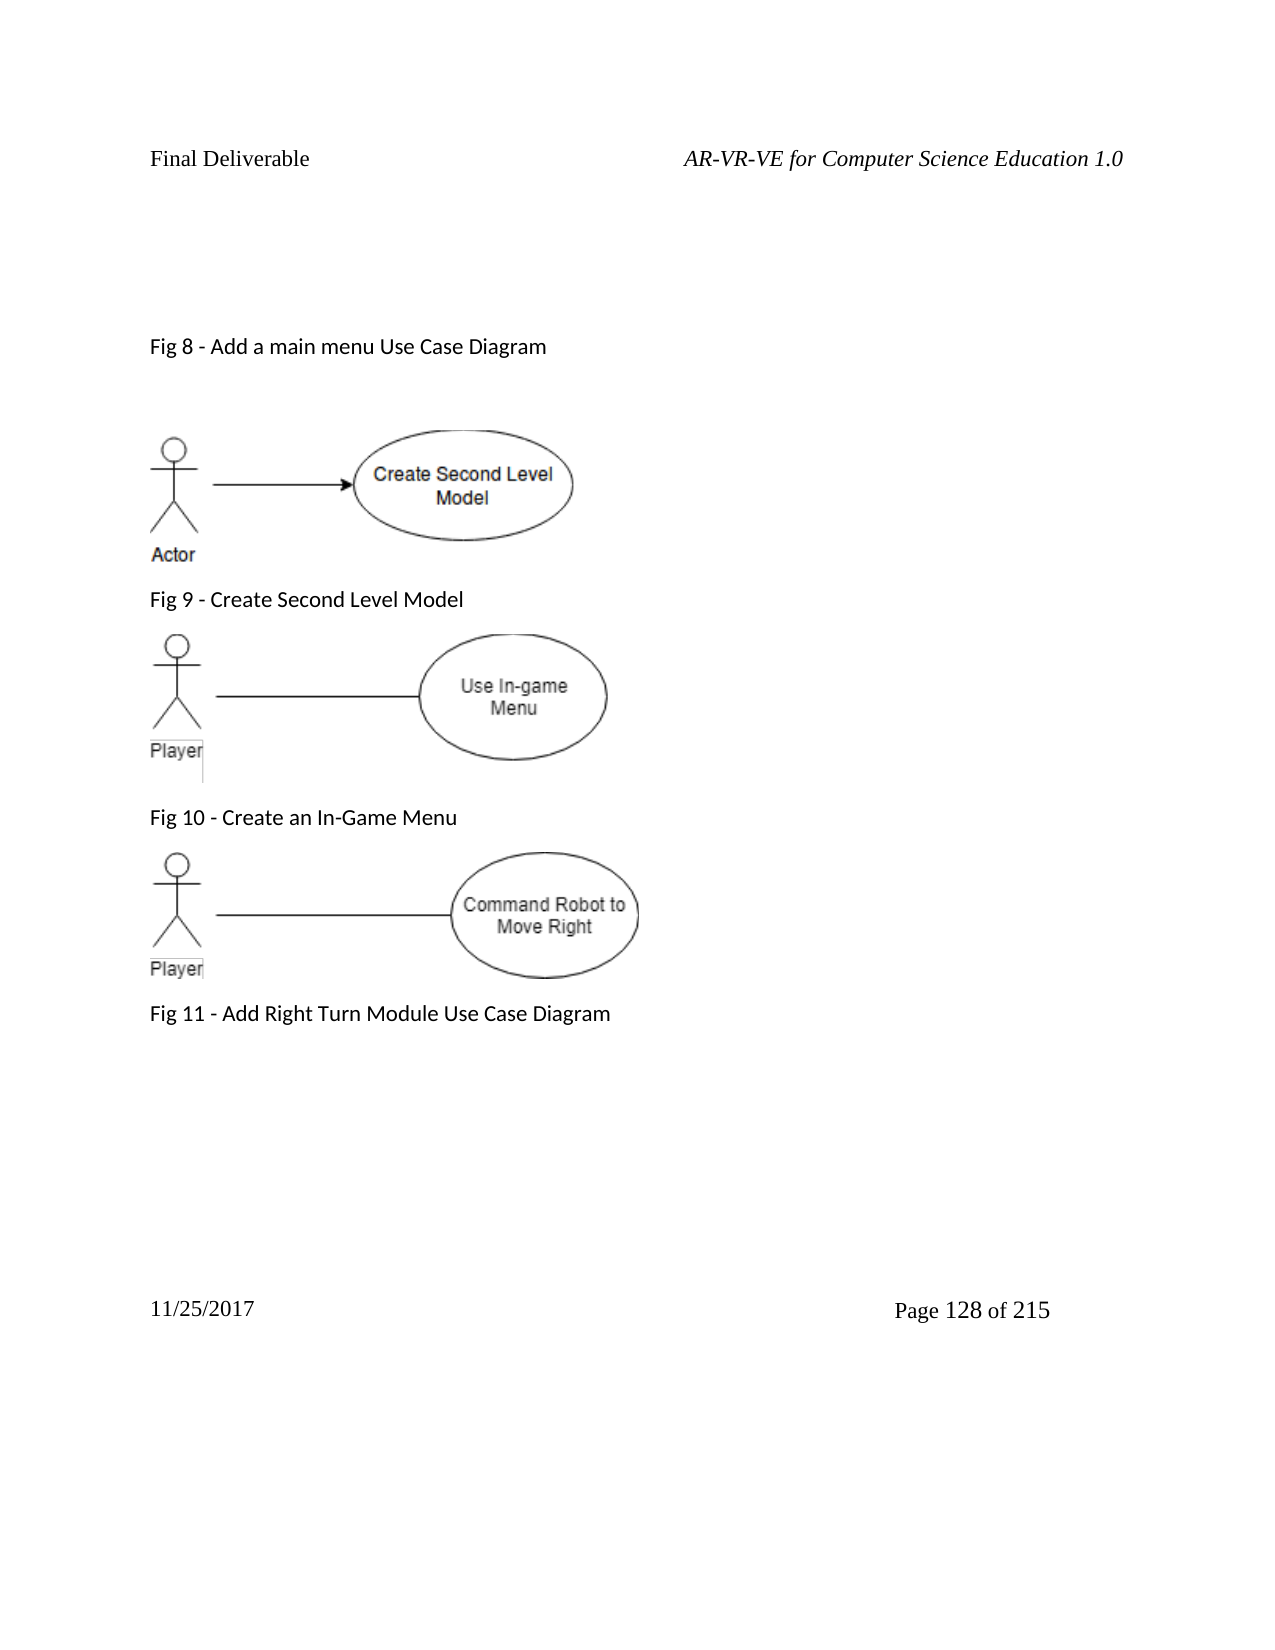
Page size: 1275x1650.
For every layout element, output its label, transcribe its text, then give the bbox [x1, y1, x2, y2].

picture [150, 634, 608, 783]
picture [150, 430, 574, 565]
text Fig 11 - Add Right Turn Module Use Case Diagram [150, 999, 1125, 1028]
text Fig 8 - Add a main menu Use Case Diagram [150, 332, 1125, 360]
text Fig 10 - Create an In-Game Menu [150, 803, 1125, 831]
picture [150, 852, 639, 979]
text Fig 9 - Create Second Level Model [150, 585, 1125, 613]
